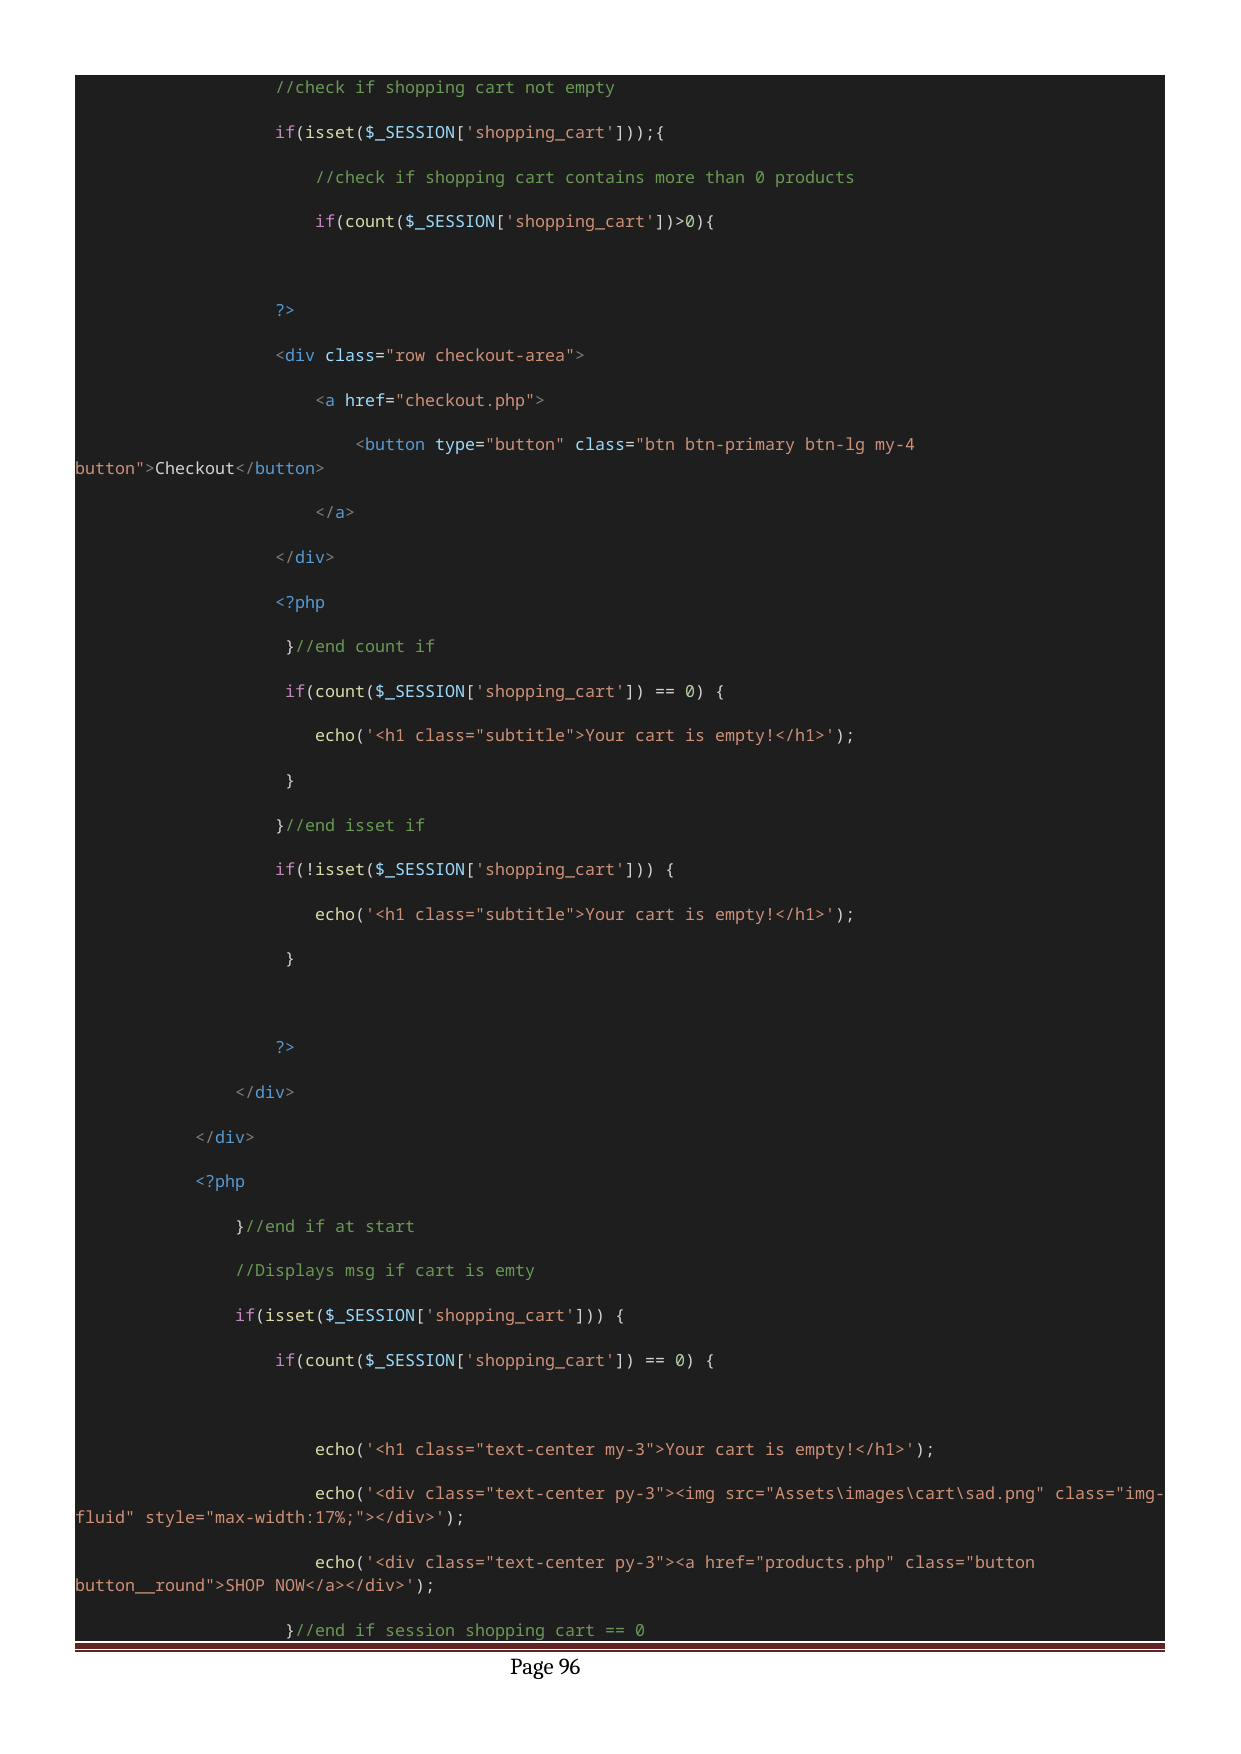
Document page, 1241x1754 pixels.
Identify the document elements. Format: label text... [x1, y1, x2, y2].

text </div> [75, 544, 1165, 568]
text } [75, 767, 1165, 791]
text echo('<h1 class="subtitle">Your cart is empty!</h1>'); [75, 723, 1165, 747]
text if(count($_SESSION['shopping_cart'])>0){ [75, 209, 1165, 232]
text </div> [75, 1079, 1165, 1103]
text if(isset($_SESSION['shopping_cart'])) { [75, 1302, 1165, 1326]
text //check if shopping cart not empty [75, 75, 1165, 99]
text <a href="checkout.php"> [75, 387, 1165, 411]
text echo('<h1 class="subtitle">Your cart is empty!</h1>'); [75, 901, 1165, 925]
text if(isset($_SESSION['shopping_cart']));{ [75, 119, 1165, 143]
text //check if shopping cart contains more than 0 products [75, 164, 1165, 188]
text } [75, 946, 1165, 969]
text <div class="row checkout-area"> [75, 342, 1165, 366]
text <?php [75, 589, 1165, 613]
text }//end if at start [75, 1213, 1165, 1237]
text }//end if session shopping cart == 0 [75, 1617, 1165, 1641]
text <button type="button" class="btn btn-primary btn-lg my-4 button">Checkout</button> [75, 432, 1165, 479]
text </div> [75, 1124, 1165, 1148]
text if(count($_SESSION['shopping_cart']) == 0) { [75, 678, 1165, 702]
text <?php [75, 1169, 1165, 1192]
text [75, 1504, 1165, 1528]
text if(count($_SESSION['shopping_cart']) == 0) { [75, 1347, 1165, 1371]
text </a> [75, 500, 1165, 524]
text echo('<div class="text-center py-3"><a href="products.php" class="button button__round">SHOP NOW</a></div>'); [75, 1549, 1165, 1597]
text }//end count if [75, 634, 1165, 657]
text ?> [75, 298, 1165, 322]
text if(!isset($_SESSION['shopping_cart'])) { [75, 857, 1165, 880]
text }//end isset if [75, 812, 1165, 836]
text ?> [75, 1035, 1165, 1059]
text echo('<h1 class="text-center my-3">Your cart is empty!</h1>'); [75, 1436, 1165, 1460]
text //Displays msg if cart is emty [75, 1258, 1165, 1282]
